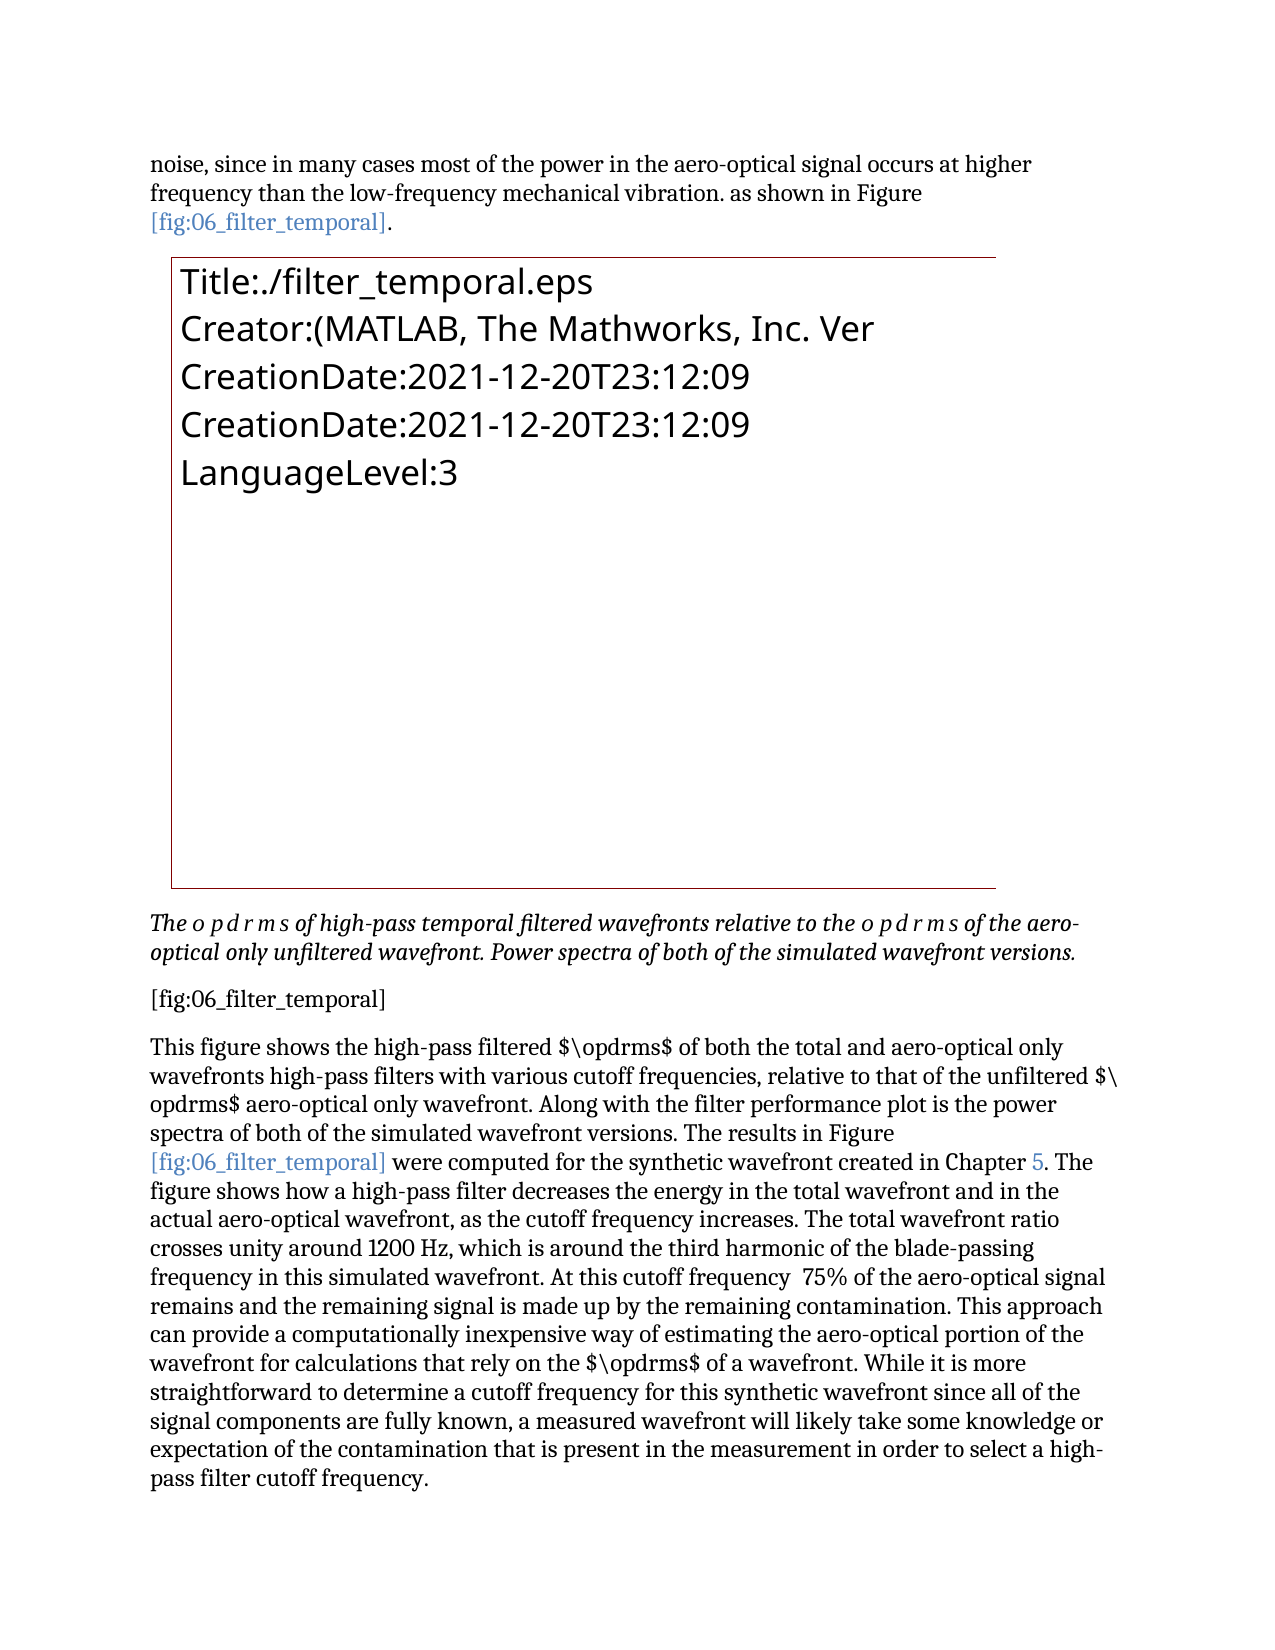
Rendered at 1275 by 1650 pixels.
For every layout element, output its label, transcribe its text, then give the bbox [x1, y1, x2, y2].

text This figure shows the high-pass filtered $\opdrms$ of both the total and aero-optical only wavefronts high-pass filters with various cutoff frequencies, relative to that of the unfiltered $\opdrms$ aero-optical only wavefront. Along with the filter performance plot is the power spectra of both of the simulated wavefront versions. The results in Figure [fig:06_filter_temporal] were computed for the synthetic wavefront created in Chapter 5. The figure shows how a high-pass filter decreases the energy in the total wavefront and in the actual aero-optical wavefront, as the cutoff frequency increases. The total wavefront ratio crosses unity around 1200 Hz, which is around the third harmonic of the blade-passing frequency in this simulated wavefront. At this cutoff frequency 75% of the aero-optical signal remains and the remaining signal is made up by the remaining contamination. This approach can provide a computationally inexpensive way of estimating the aero-optical portion of the wavefront for calculations that rely on the $\opdrms$ of a wavefront. While it is more straightforward to determine a cutoff frequency for this synthetic wavefront since all of the signal components are fully known, a measured wavefront will likely take some knowledge or expectation of the contamination that is present in the measurement in order to select a high-pass filter cutoff frequency. [150, 1033, 1125, 1493]
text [150, 150, 1125, 236]
text The of high-pass temporal filtered wavefronts relative to the of the aero-optical only unfiltered wavefront. Power spectra of both of the simulated wavefront versions. [150, 909, 1125, 967]
text [fig:06_filter_temporal] [150, 985, 1125, 1014]
